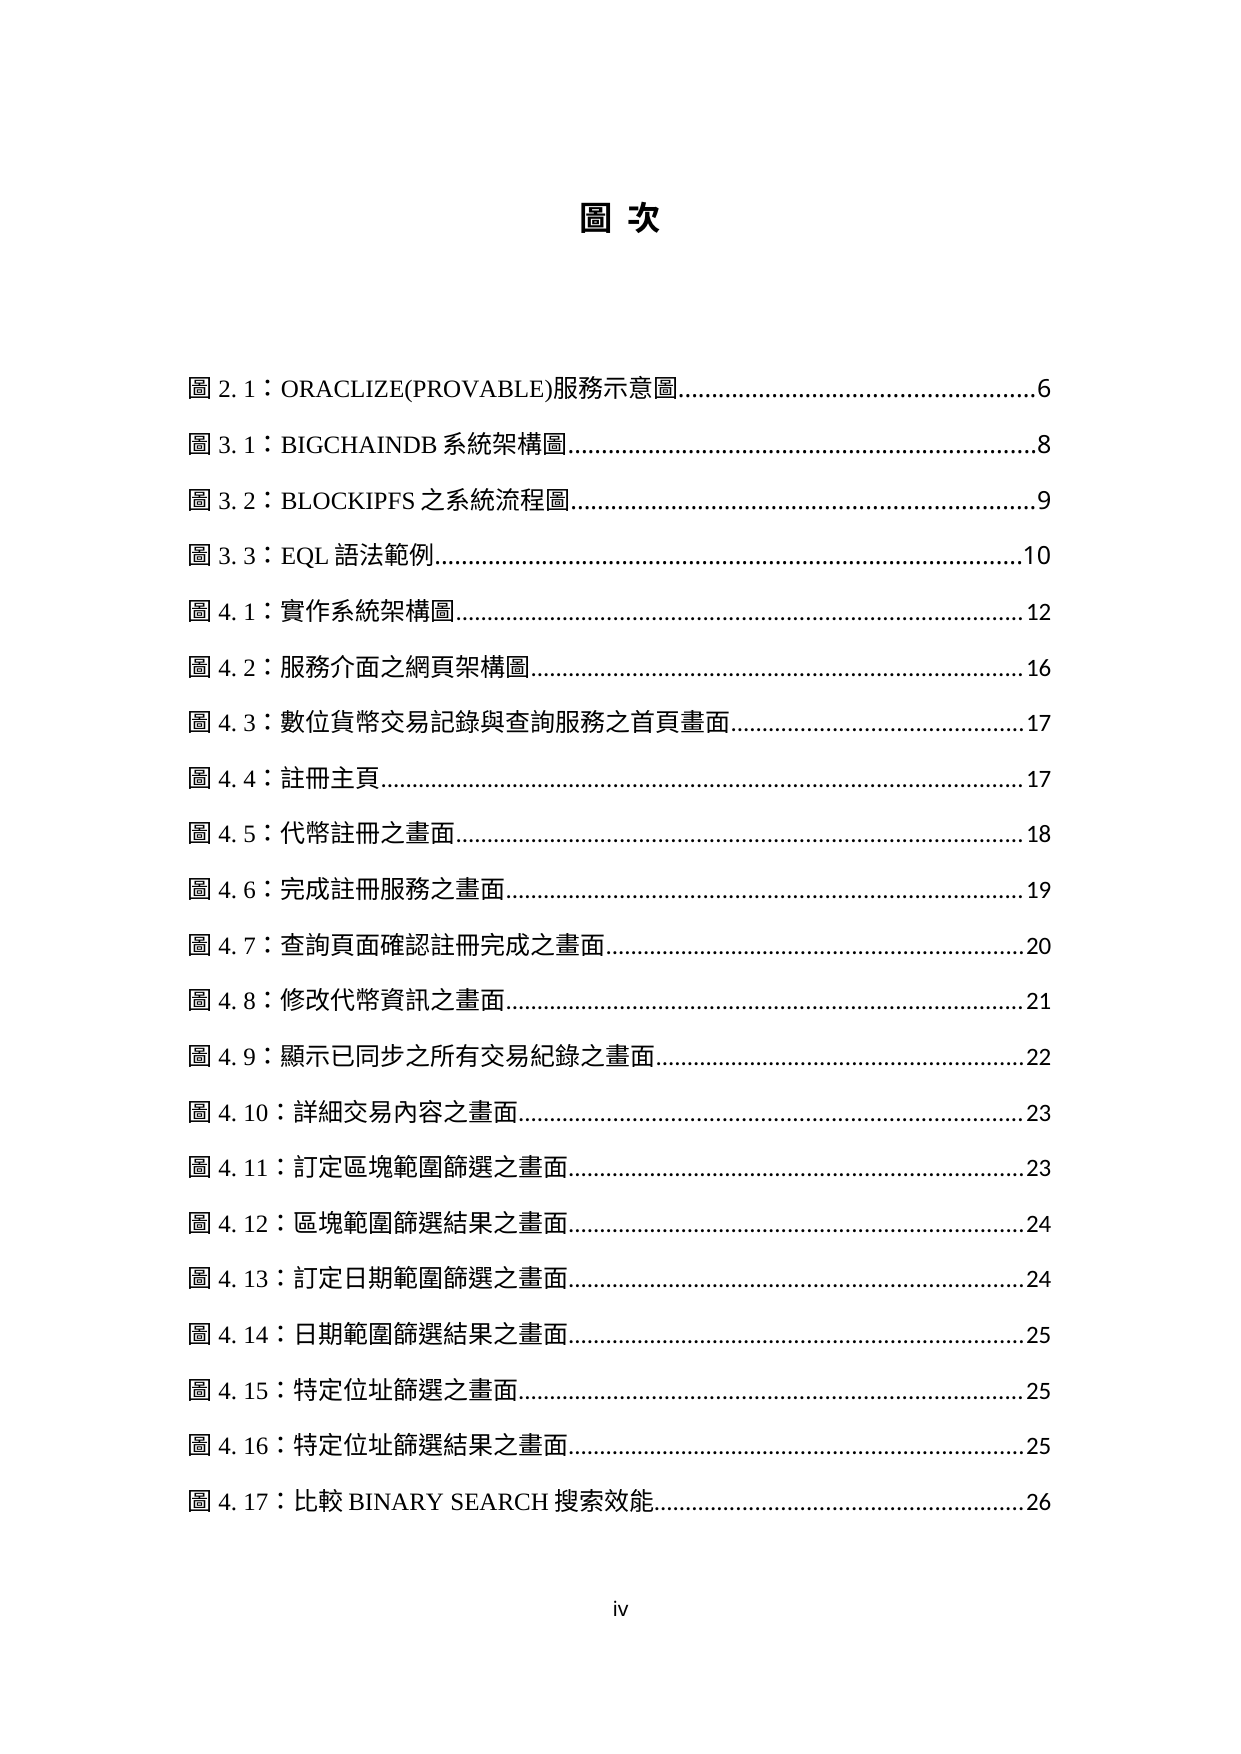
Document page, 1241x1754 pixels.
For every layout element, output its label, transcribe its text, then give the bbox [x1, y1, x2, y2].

text 圖 2. 1：Oraclize(Provable)服務示意圖 6 [187, 368, 1053, 406]
text 圖 3. 1：BigchainDB系統架構圖 8 [187, 424, 1053, 461]
text 圖 4. 8：修改代幣資訊之畫面 21 [187, 980, 1053, 1018]
text 圖 4. 17：比較Binary Search搜索效能 26 [187, 1481, 1053, 1518]
text 圖 4. 5：代幣註冊之畫面 18 [187, 813, 1053, 851]
text 圖 4. 13：訂定日期範圍篩選之畫面 24 [187, 1258, 1053, 1296]
text 圖 4. 16：特定位址篩選結果之畫面 25 [187, 1425, 1053, 1463]
text 圖 4. 14：日期範圍篩選結果之畫面 25 [187, 1314, 1053, 1351]
text 圖 4. 11：訂定區塊範圍篩選之畫面 23 [187, 1147, 1053, 1184]
text 圖 3. 2：BlockIPFS之系統流程圖 9 [187, 479, 1053, 517]
text 圖 4. 15：特定位址篩選之畫面 25 [187, 1369, 1053, 1407]
text 圖 4. 2：服務介面之網頁架構圖 16 [187, 646, 1053, 684]
text 圖 3. 3：EQL語法範例 10 [187, 535, 1053, 573]
text 圖 4. 9：顯示已同步之所有交易紀錄之畫面 22 [187, 1036, 1053, 1073]
text 圖 4. 3：數位貨幣交易記錄與查詢服務之首頁畫面 17 [187, 702, 1053, 739]
text 圖 4. 12：區塊範圍篩選結果之畫面 24 [187, 1203, 1053, 1240]
text 圖 4. 1：實作系統架構圖 12 [187, 591, 1053, 628]
text 圖 4. 7：查詢頁面確認註冊完成之畫面 20 [187, 924, 1053, 962]
text 圖 4. 10：詳細交易內容之畫面 23 [187, 1091, 1053, 1129]
subtitle 圖 次 [187, 178, 1053, 253]
text 圖 4. 4：註冊主頁 17 [187, 758, 1053, 795]
text 圖 4. 6：完成註冊服務之畫面 19 [187, 869, 1053, 906]
